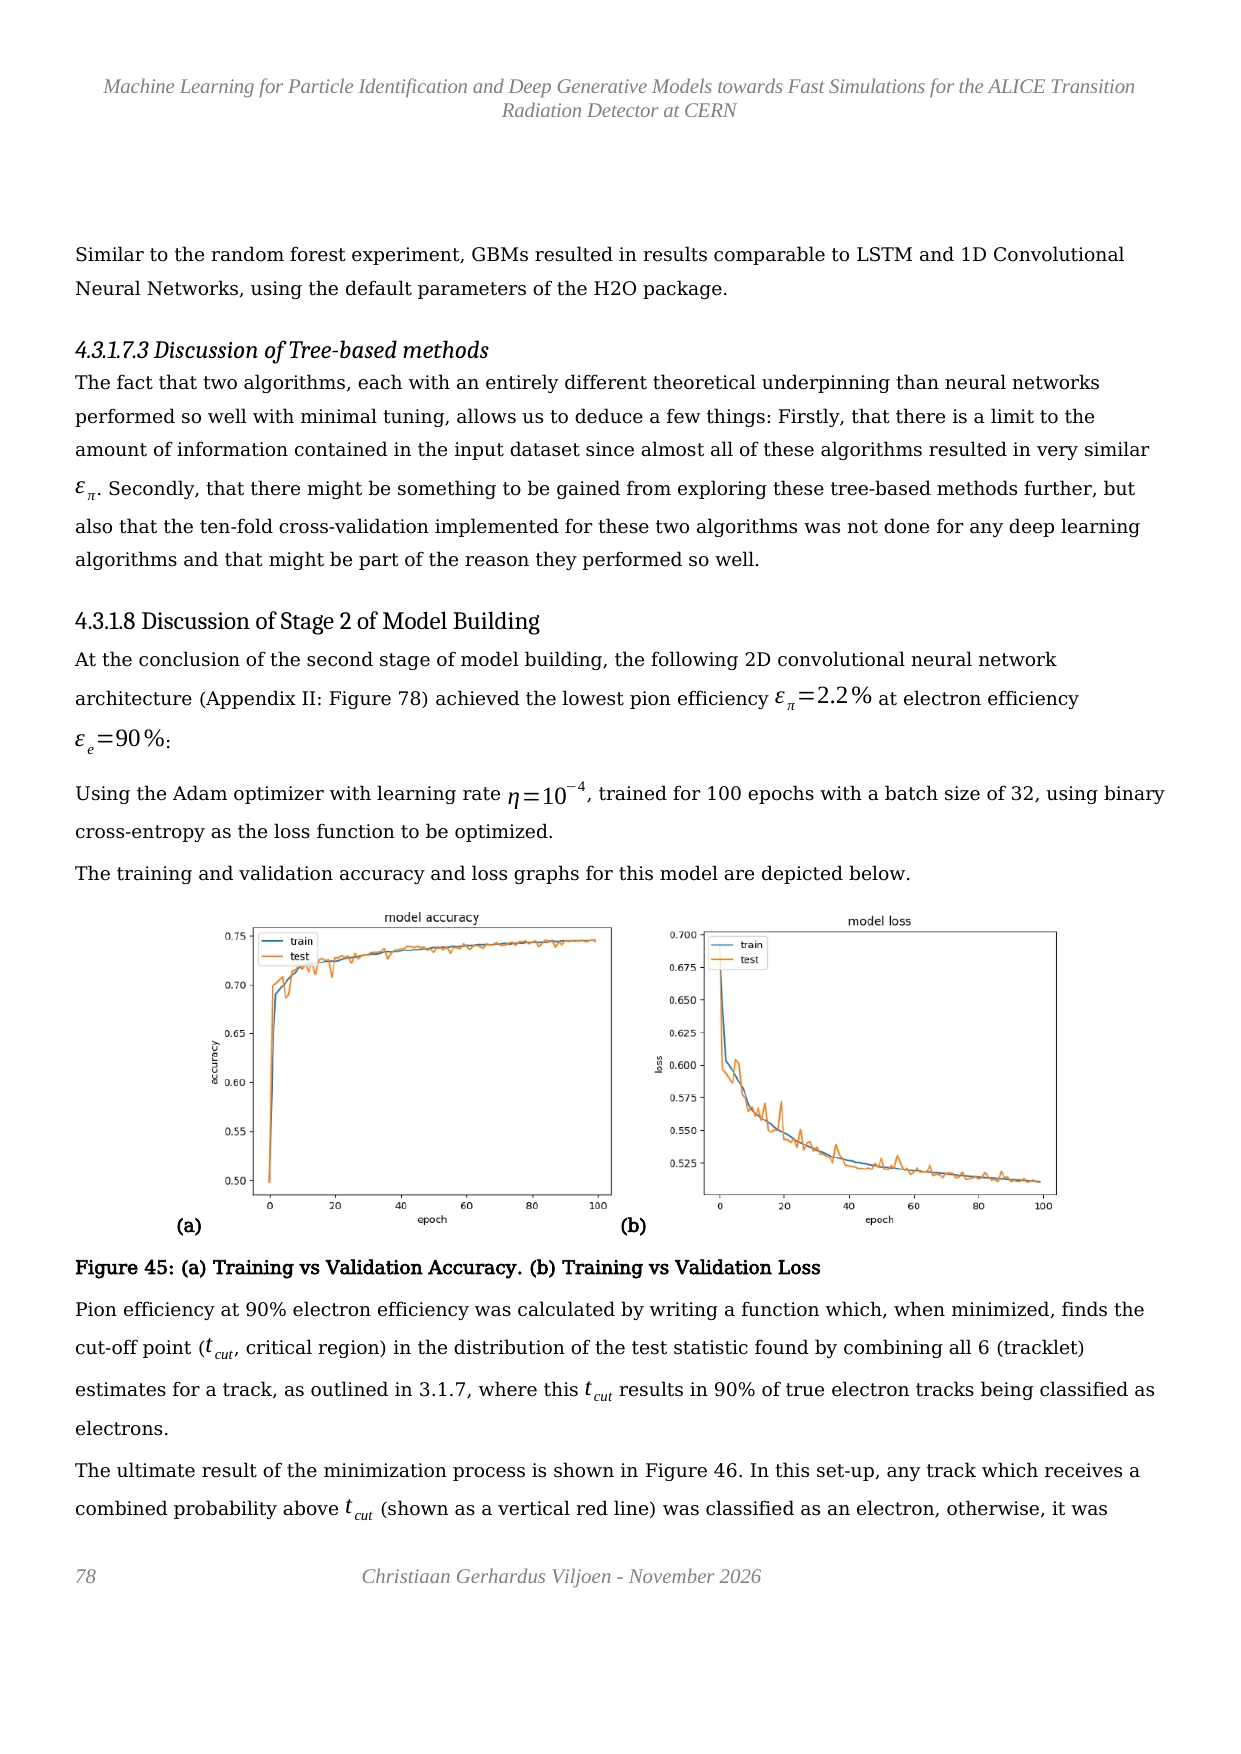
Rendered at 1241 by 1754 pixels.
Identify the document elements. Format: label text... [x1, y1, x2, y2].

text Pion efficiency at 90% electron efficiency was calculated by writing a function which, when minimized, finds the cut-off point (, critical region) in the distribution of the test statistic found by combining all 6 (tracklet) estimates for a track, as outlined in 3.1.7, where this results in 90% of true electron tracks being classified as electrons. [75, 1297, 1165, 1439]
text The fact that two algorithms, each with an entirely different theoretical underpinning than neural networks performed so well with minimal tuning, allows us to deduce a few things: Firstly, that there is a limit to the amount of information contained in the input dataset since almost all of these algorithms resulted in very similar . Secondly, that there might be something to be gained from exploring these tree-based methods further, but also that the ten-fold cross-validation implemented for these two algorithms was not done for any deep learning algorithms and that might be part of the reason they performed so well. [75, 371, 1165, 571]
text At the conclusion of the second stage of model building, the following 2D convolutional neural network architecture (Appendix II: Figure 78) achieved the lowest pion efficiency at electron efficiency : [75, 648, 1165, 758]
subtitle Discussion of Tree-based methods [75, 336, 1165, 364]
picture [202, 904, 620, 1232]
subtitle Discussion of Stage 2 of Model Building [75, 607, 1165, 636]
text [75, 1458, 1165, 1523]
text Figure 45: (a) Training vs Validation Accuracy. (b) Training vs Validation Loss [75, 1255, 1165, 1278]
text The training and validation accuracy and loss graphs for this model are depicted below. [75, 862, 1165, 884]
text Using the Adam optimizer with learning rate , trained for 100 epochs with a batch size of 32, using binary cross-entropy as the loss function to be optimized. [75, 778, 1165, 842]
picture [647, 908, 1065, 1232]
text Similar to the random forest experiment, GBMs resulted in results comparable to LSTM and 1D Convolutional Neural Networks, using the default parameters of the H2O package. [75, 243, 1165, 299]
